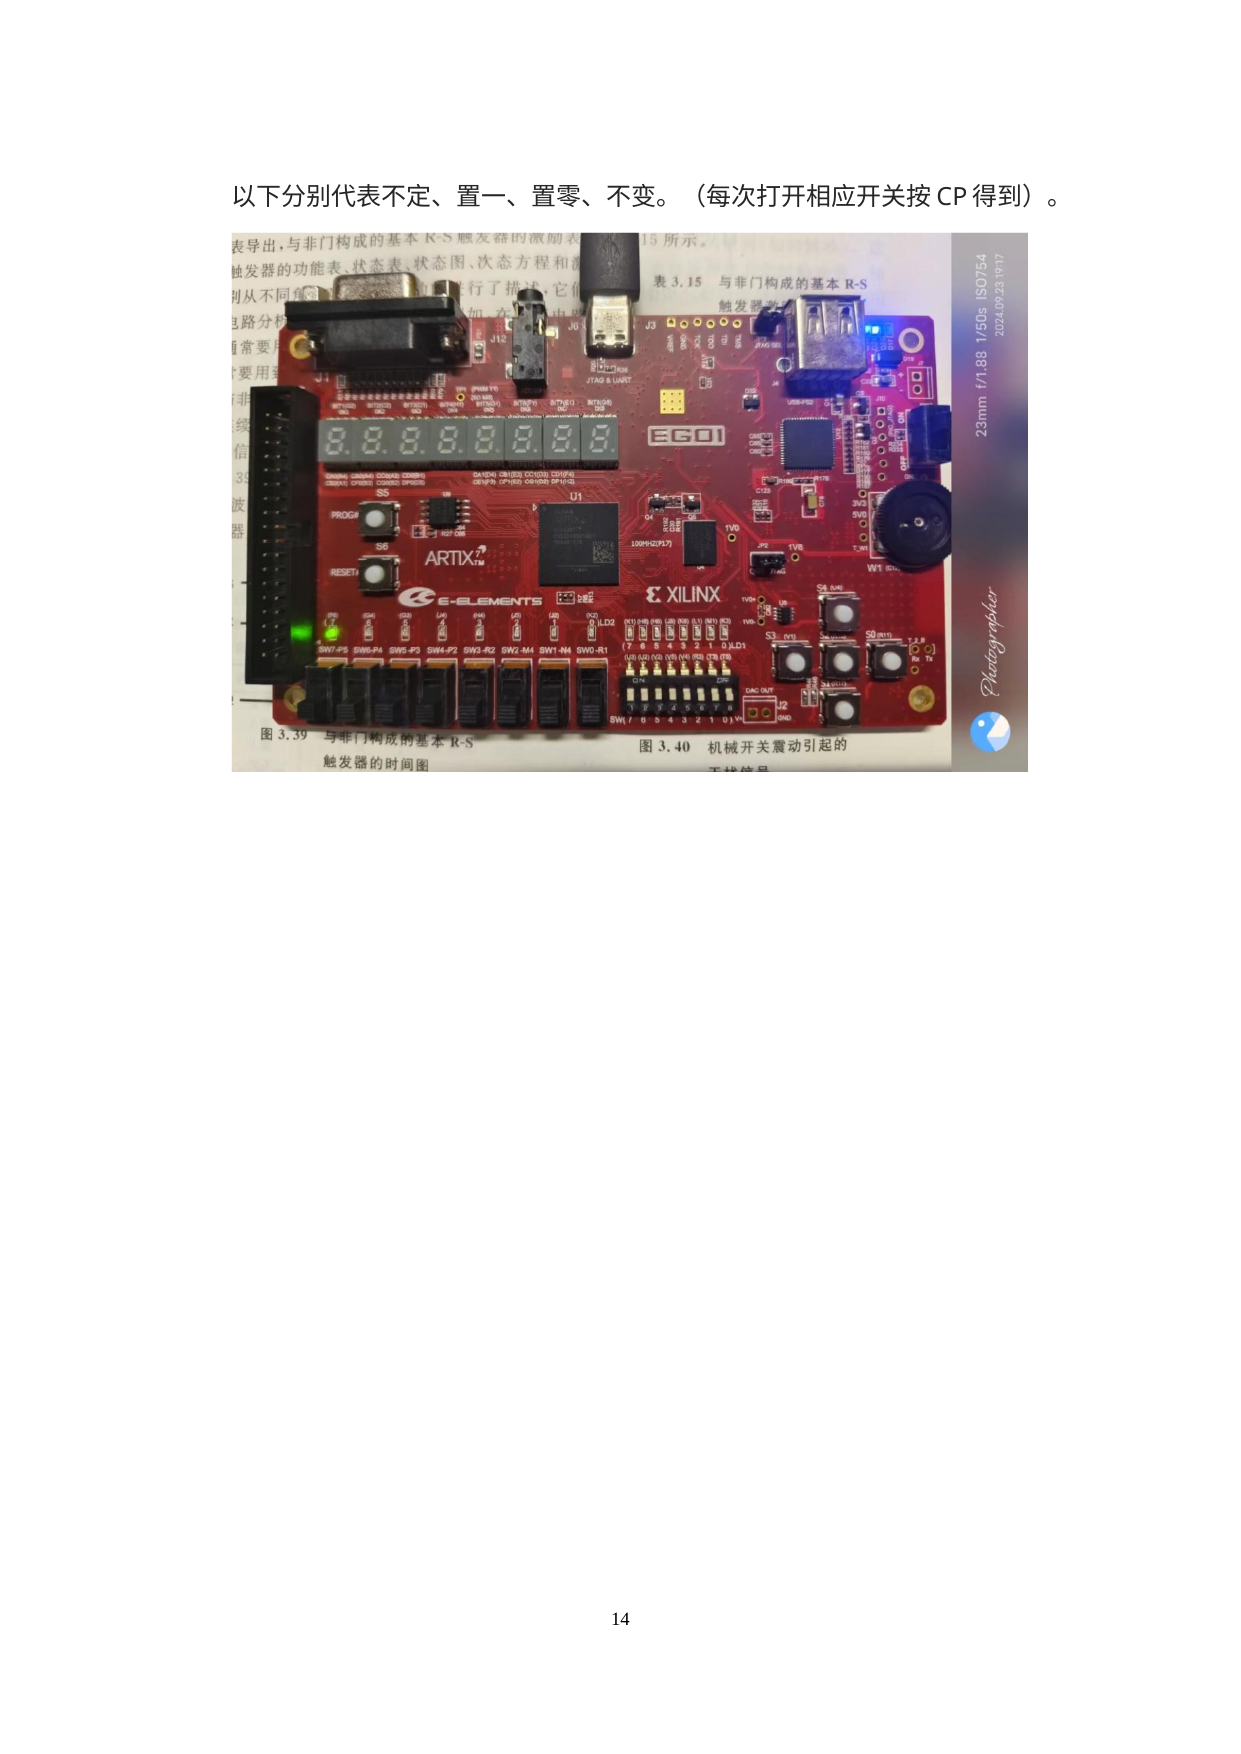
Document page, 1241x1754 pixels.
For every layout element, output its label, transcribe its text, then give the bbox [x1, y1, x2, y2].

list 以下分别代表不定、置一、置零、不变。（每次打开相应开关按CP得到）。 [187, 162, 1053, 227]
picture [232, 233, 1028, 772]
